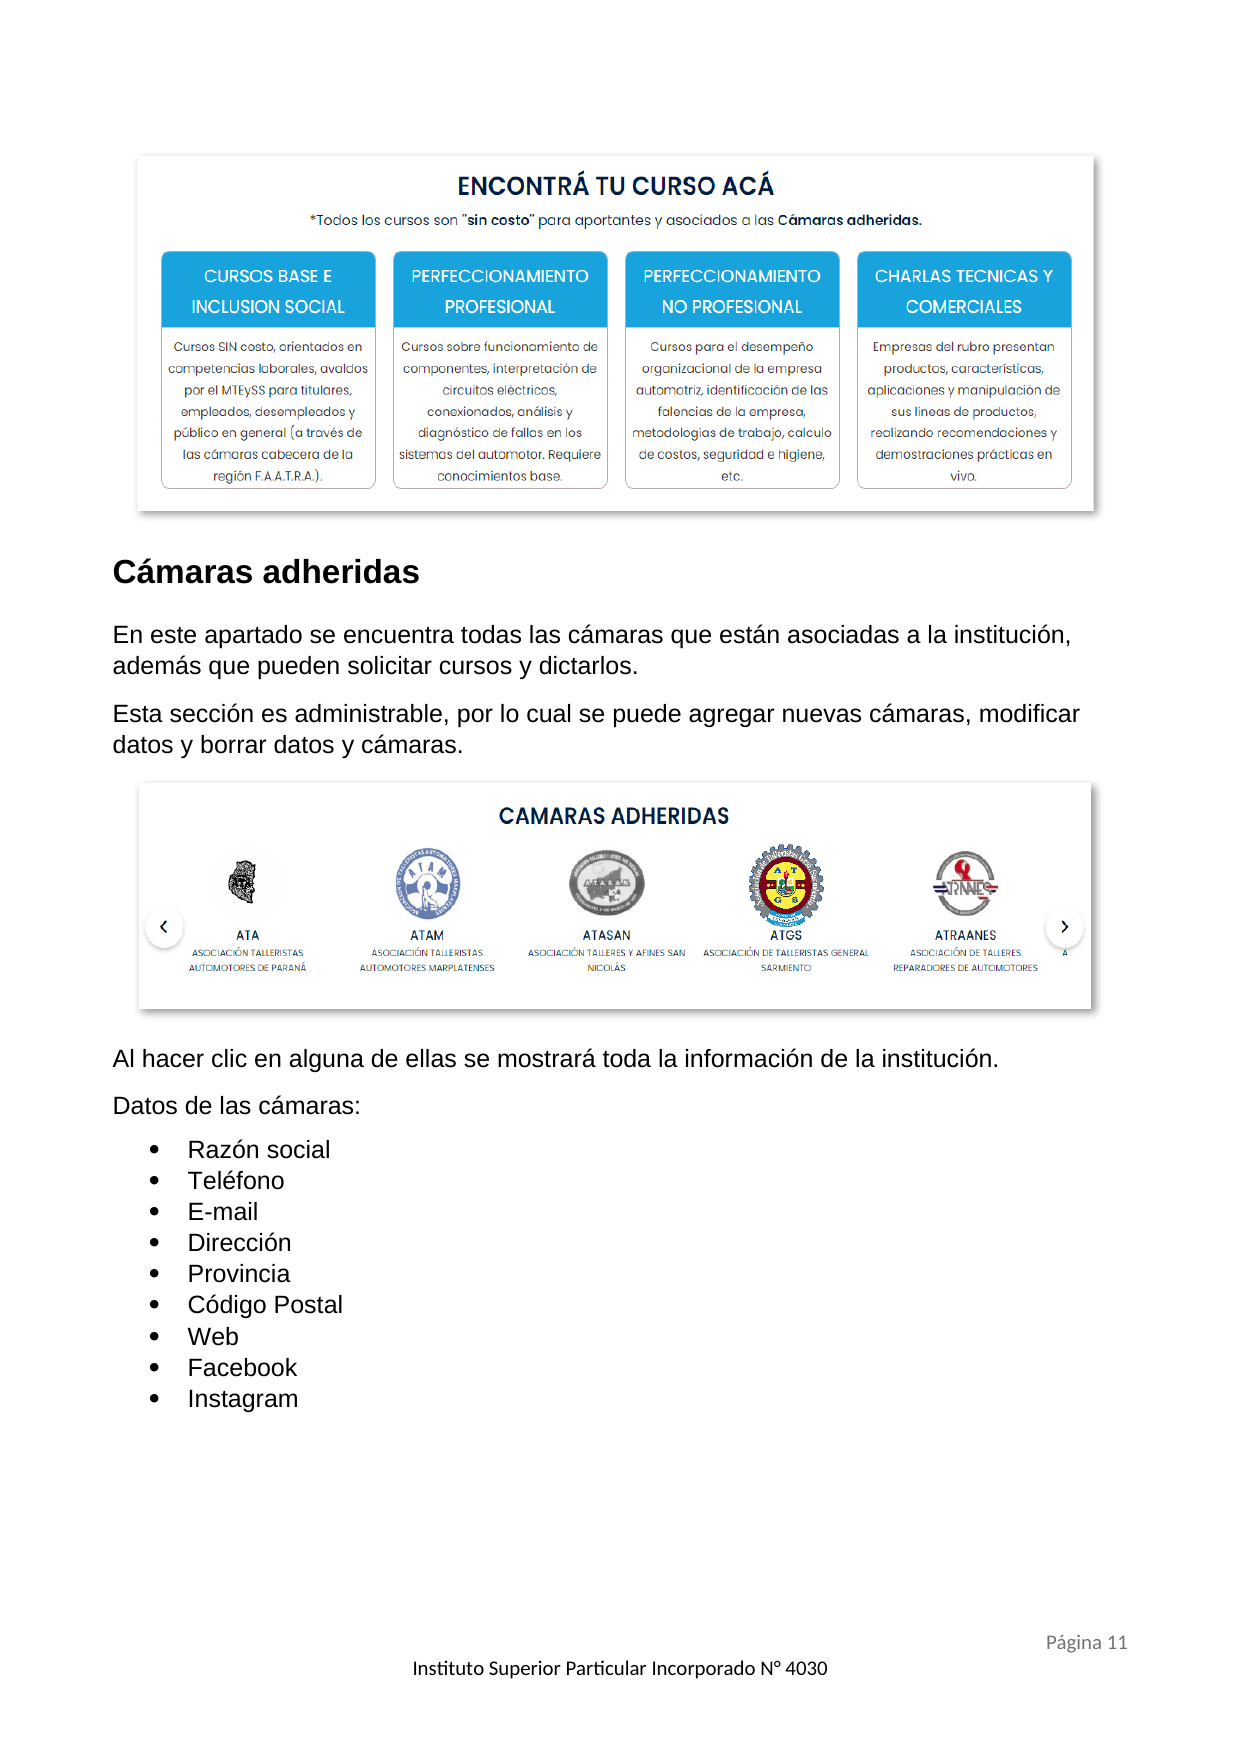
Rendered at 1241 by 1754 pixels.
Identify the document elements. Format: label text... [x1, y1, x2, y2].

text Al hacer clic en alguna de ellas se mostrará toda la información de la institución. [112, 1043, 1128, 1072]
list Dirección [150, 1228, 1128, 1257]
list Facebook [150, 1353, 1128, 1382]
list E-mail [150, 1197, 1128, 1226]
subtitle Datos de las cámaras: [112, 1091, 1128, 1120]
list Instagram [150, 1384, 1128, 1413]
picture [137, 156, 1094, 511]
list Teléfono [150, 1166, 1128, 1195]
text Esta sección es administrable, por lo cual se puede agregar nuevas cámaras, modificar datos y borrar datos y cámaras. [112, 699, 1128, 759]
list Código Postal [150, 1291, 1128, 1319]
text En este apartado se encuentra todas las cámaras que están asociadas a la institución, además que pueden solicitar cursos y dictarlos. [112, 620, 1128, 680]
list Razón social [150, 1135, 1128, 1164]
list Provincia [150, 1259, 1128, 1288]
subtitle Cámaras adheridas [112, 552, 1128, 591]
picture [138, 783, 1091, 1009]
list Web [150, 1322, 1128, 1351]
